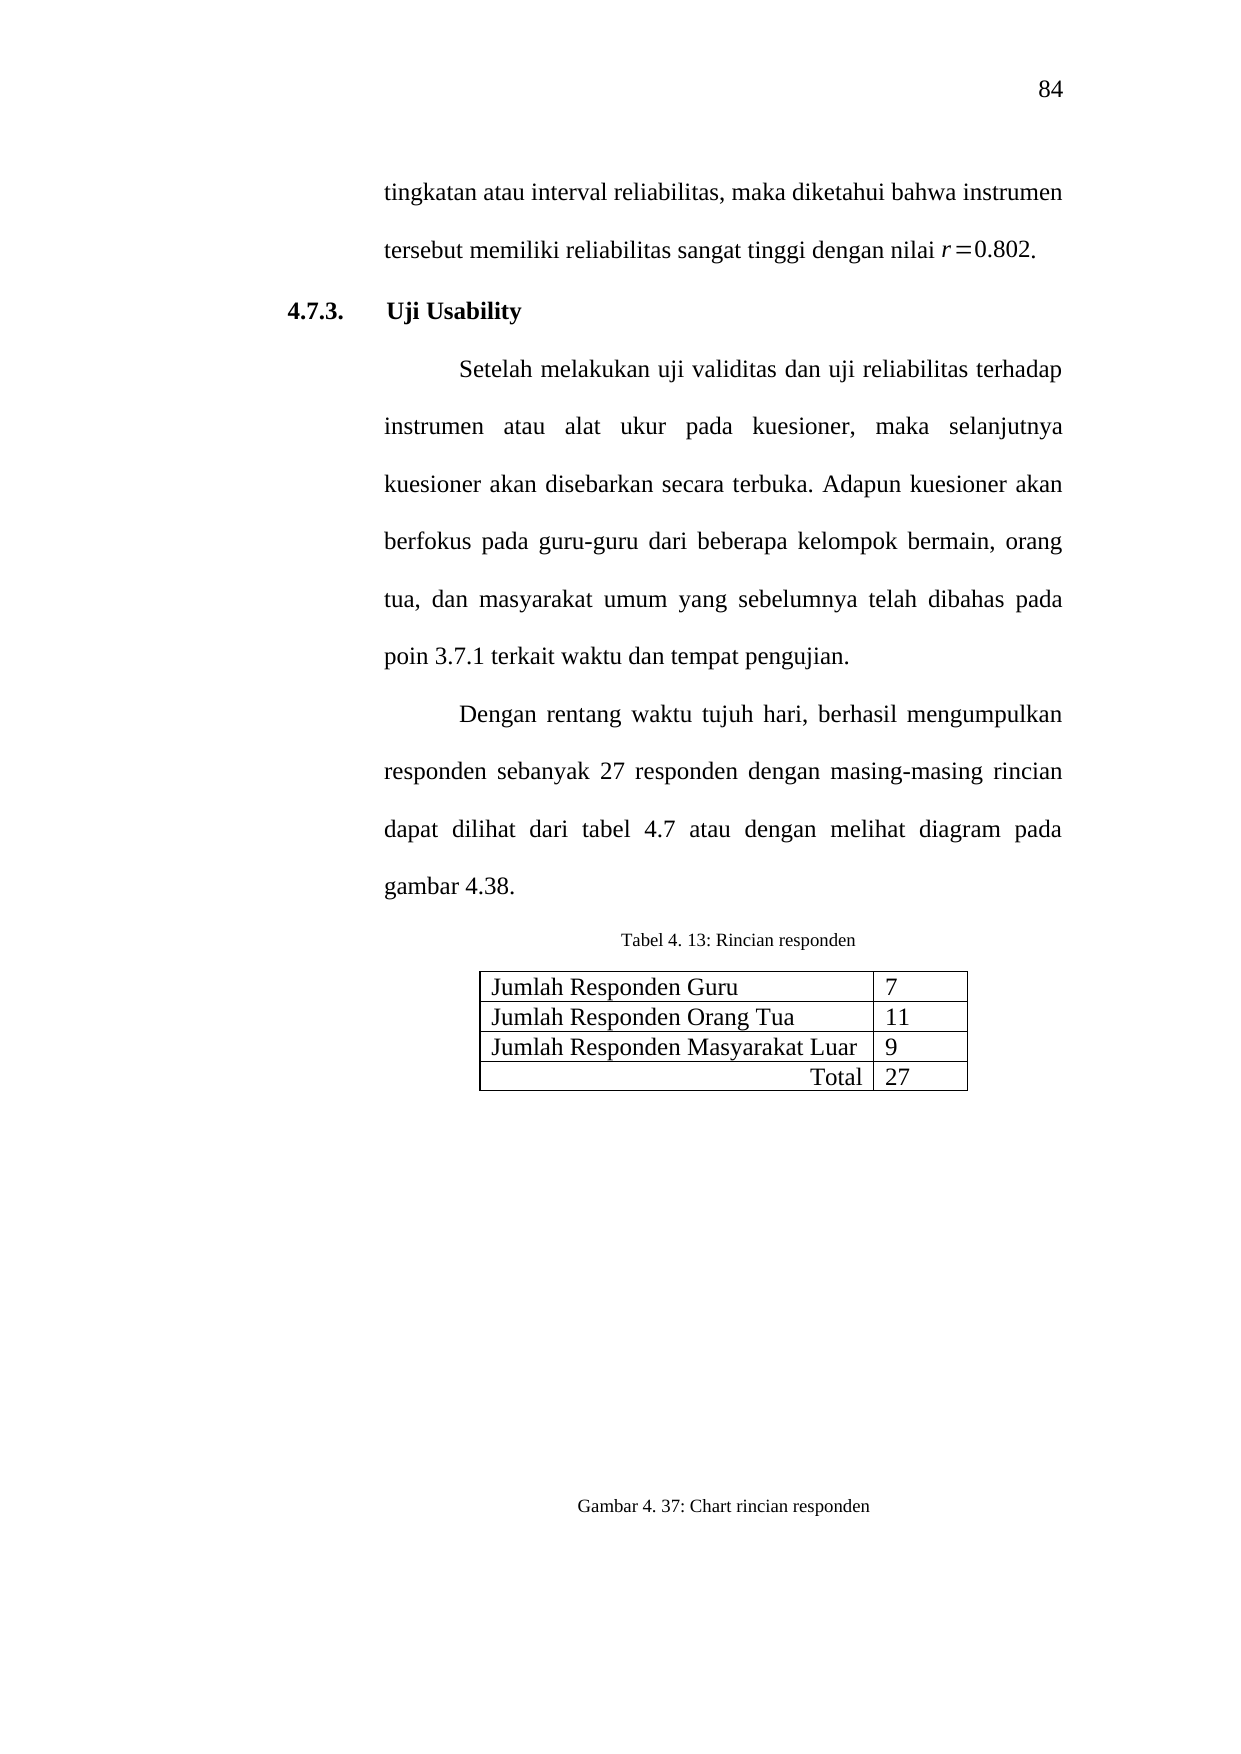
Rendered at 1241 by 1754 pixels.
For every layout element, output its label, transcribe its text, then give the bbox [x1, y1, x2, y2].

table_header 7 [874, 972, 967, 1001]
subtitle Uji Usability [287, 296, 1063, 325]
table_cell 11 [874, 1002, 967, 1031]
table_cell Total [481, 1062, 873, 1090]
table_cell 9 [874, 1032, 967, 1061]
table_header Jumlah Responden Guru [481, 972, 873, 1001]
table_cell Jumlah Responden Masyarakat Luar [481, 1032, 873, 1061]
table_cell 27 [874, 1062, 967, 1090]
text Tabel 4. 13: Rincian responden [413, 929, 1063, 950]
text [384, 177, 1063, 263]
text Setelah melakukan uji validitas dan uji reliabilitas terhadap instrumen atau alat ukur pada kuesioner, maka selanjutnya kuesioner akan disebarkan secara terbuka. Adapun kuesioner akan berfokus pada guru-guru dari beberapa kelompok bermain, orang tua, dan masyarakat umum yang sebelumnya telah dibahas pada poin 3.7.1 terkait waktu dan tempat pengujian. [384, 354, 1063, 670]
text Dengan rentang waktu tujuh hari, berhasil mengumpulkan responden sebanyak 27 responden dengan masing-masing rincian dapat dilihat dari tabel 4.7 atau dengan melihat diagram pada gambar 4.38. [384, 699, 1063, 900]
table_cell Jumlah Responden Orang Tua [481, 1002, 873, 1031]
